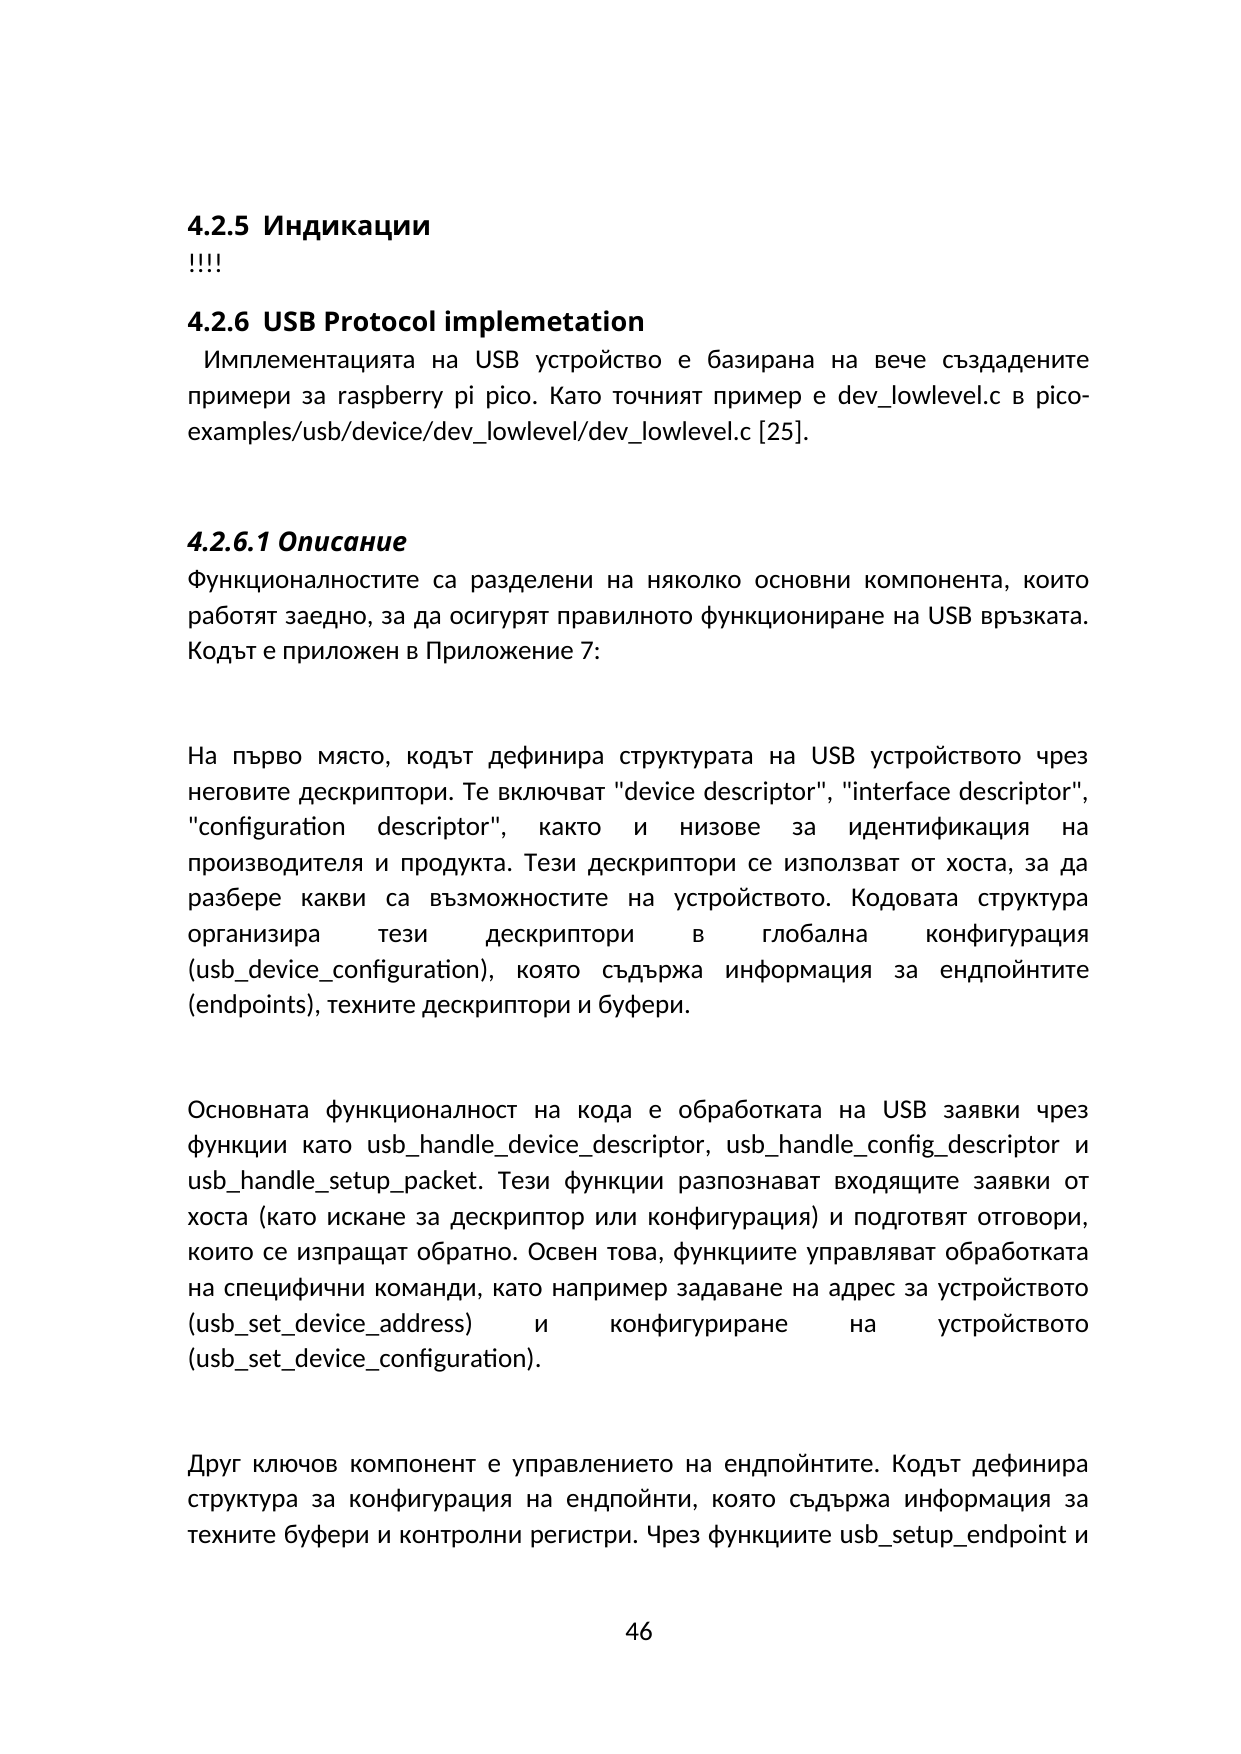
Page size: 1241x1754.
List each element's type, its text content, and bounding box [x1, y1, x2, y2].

subtitle Индикации [187, 206, 1090, 243]
text !!!! [187, 246, 1090, 279]
subtitle USB Protocol implemetation [187, 303, 1090, 339]
text Основната функционалност на кода е обработката на USB заявки чрез функции като usb_handle_device_descriptor, usb_handle_config_descriptor и usb_handle_setup_packet. Тези функции разпознават входящите заявки от хоста (като искане за дескриптор или конфигурация) и подготвят отговори, които се изпращат обратно. Освен това, функциите управляват обработката на специфични команди, като например задаване на адрес за устройството (usb_set_device_address) и конфигуриране на устройството (usb_set_device_configuration). [187, 1092, 1090, 1374]
text На първо място, кодът дефинира структурата на USB устройството чрез неговите дескриптори. Те включват "device descriptor", "interface descriptor", "configuration descriptor", както и низове за идентификация на производителя и продукта. Тези дескриптори се използват от хоста, за да разбере какви са възможностите на устройството. Кодовата структура организира тези дескриптори в глобална конфигурация (usb_device_configuration), която съдържа информация за ендпойнтите (endpoints), техните дескриптори и буфери. [187, 738, 1090, 1021]
text Имплементацията на USB устройство е базирана на вече създадените примери за raspberry pi pico. Като точният пример е dev_lowlevel.c в pico-examples/usb/device/dev_lowlevel/dev_lowlevel.c. [187, 342, 1090, 447]
text Функционалностите са разделени на няколко основни компонента, които работят заедно, за да осигурят правилното функциониране на USB връзката. Кодът е приложен в Приложение 7: [187, 562, 1090, 667]
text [187, 1446, 1090, 1550]
subtitle Описание [187, 522, 1090, 559]
